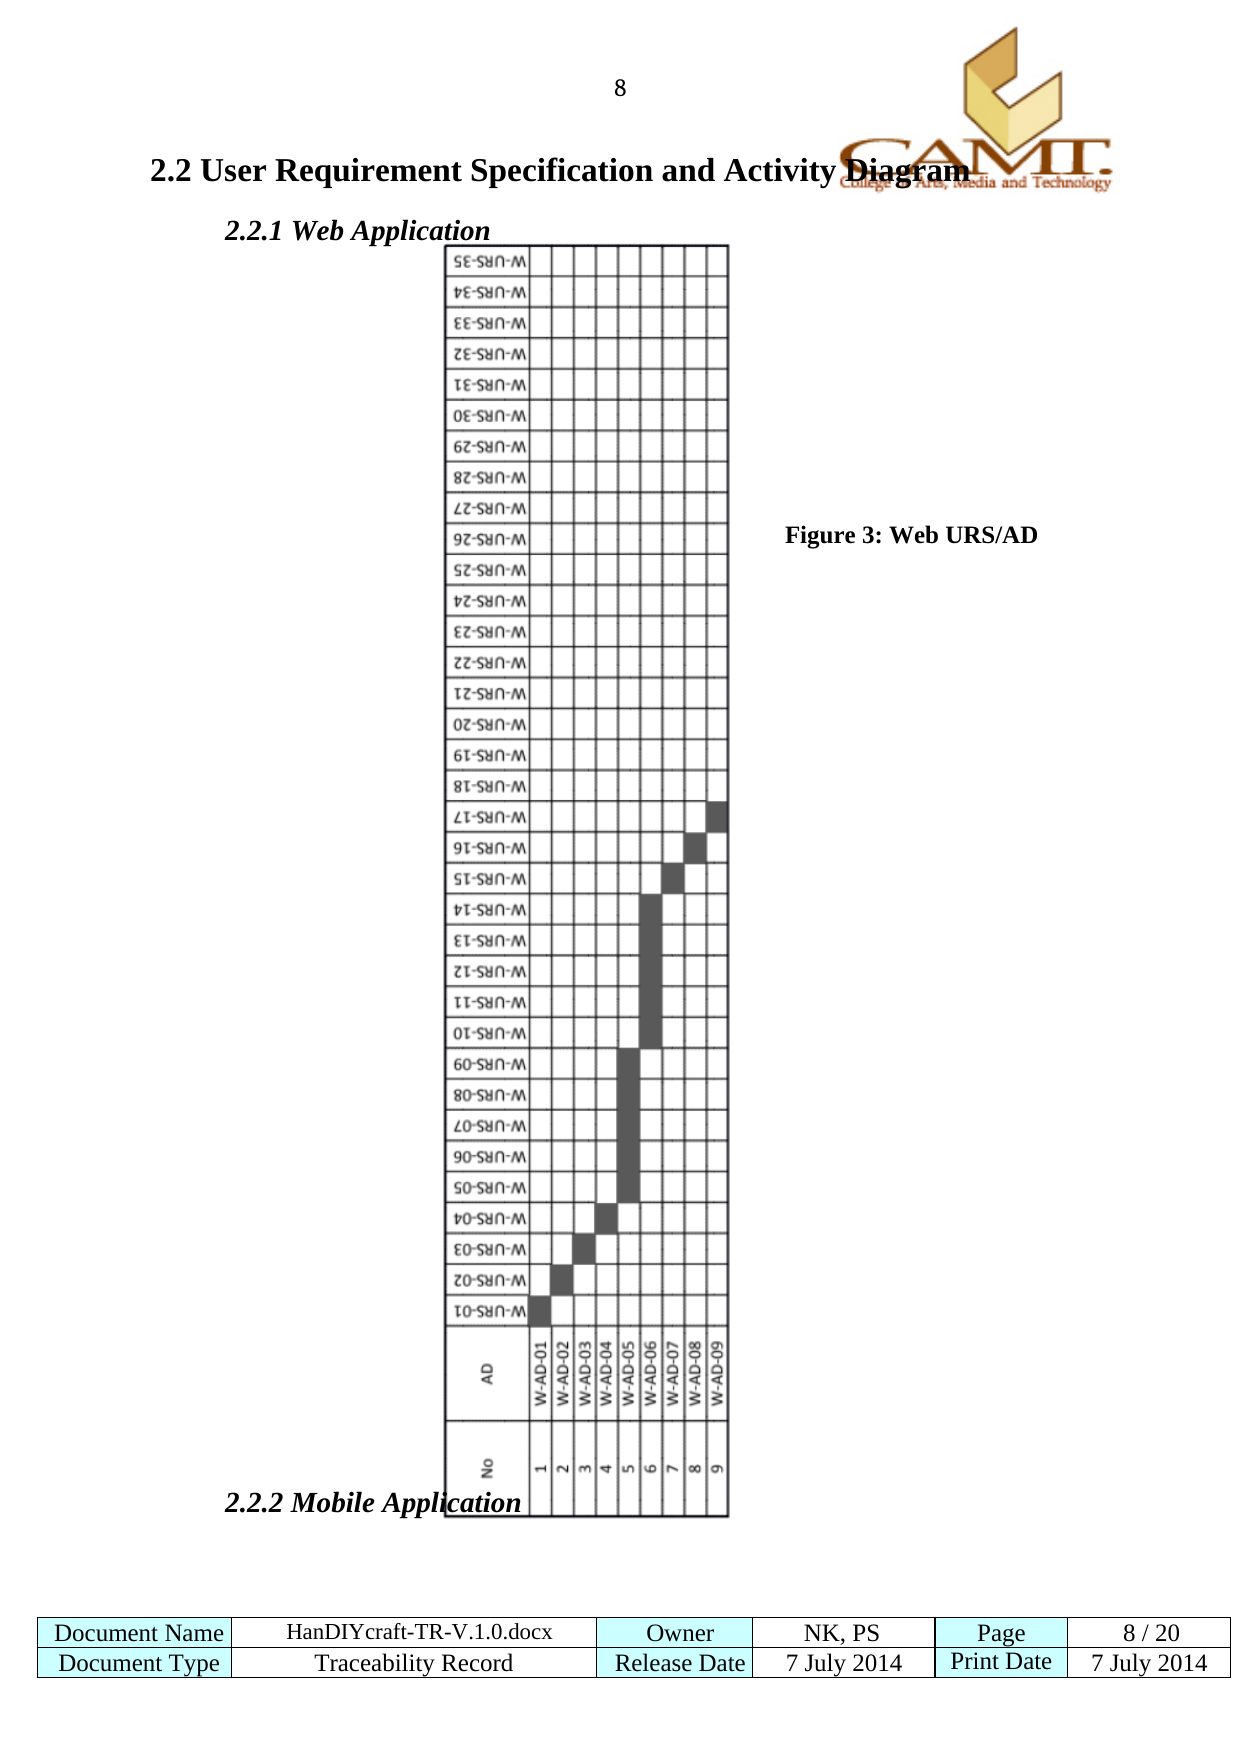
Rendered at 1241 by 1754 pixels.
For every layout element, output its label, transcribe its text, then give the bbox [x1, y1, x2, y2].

text 2.2.2 Mobile Application [150, 1485, 1090, 1519]
text 2.2.1 Web Application [150, 213, 1090, 247]
text 2.2 User Requirement Specification and Activity Diagram [150, 150, 1090, 188]
picture [755, 18, 1221, 207]
